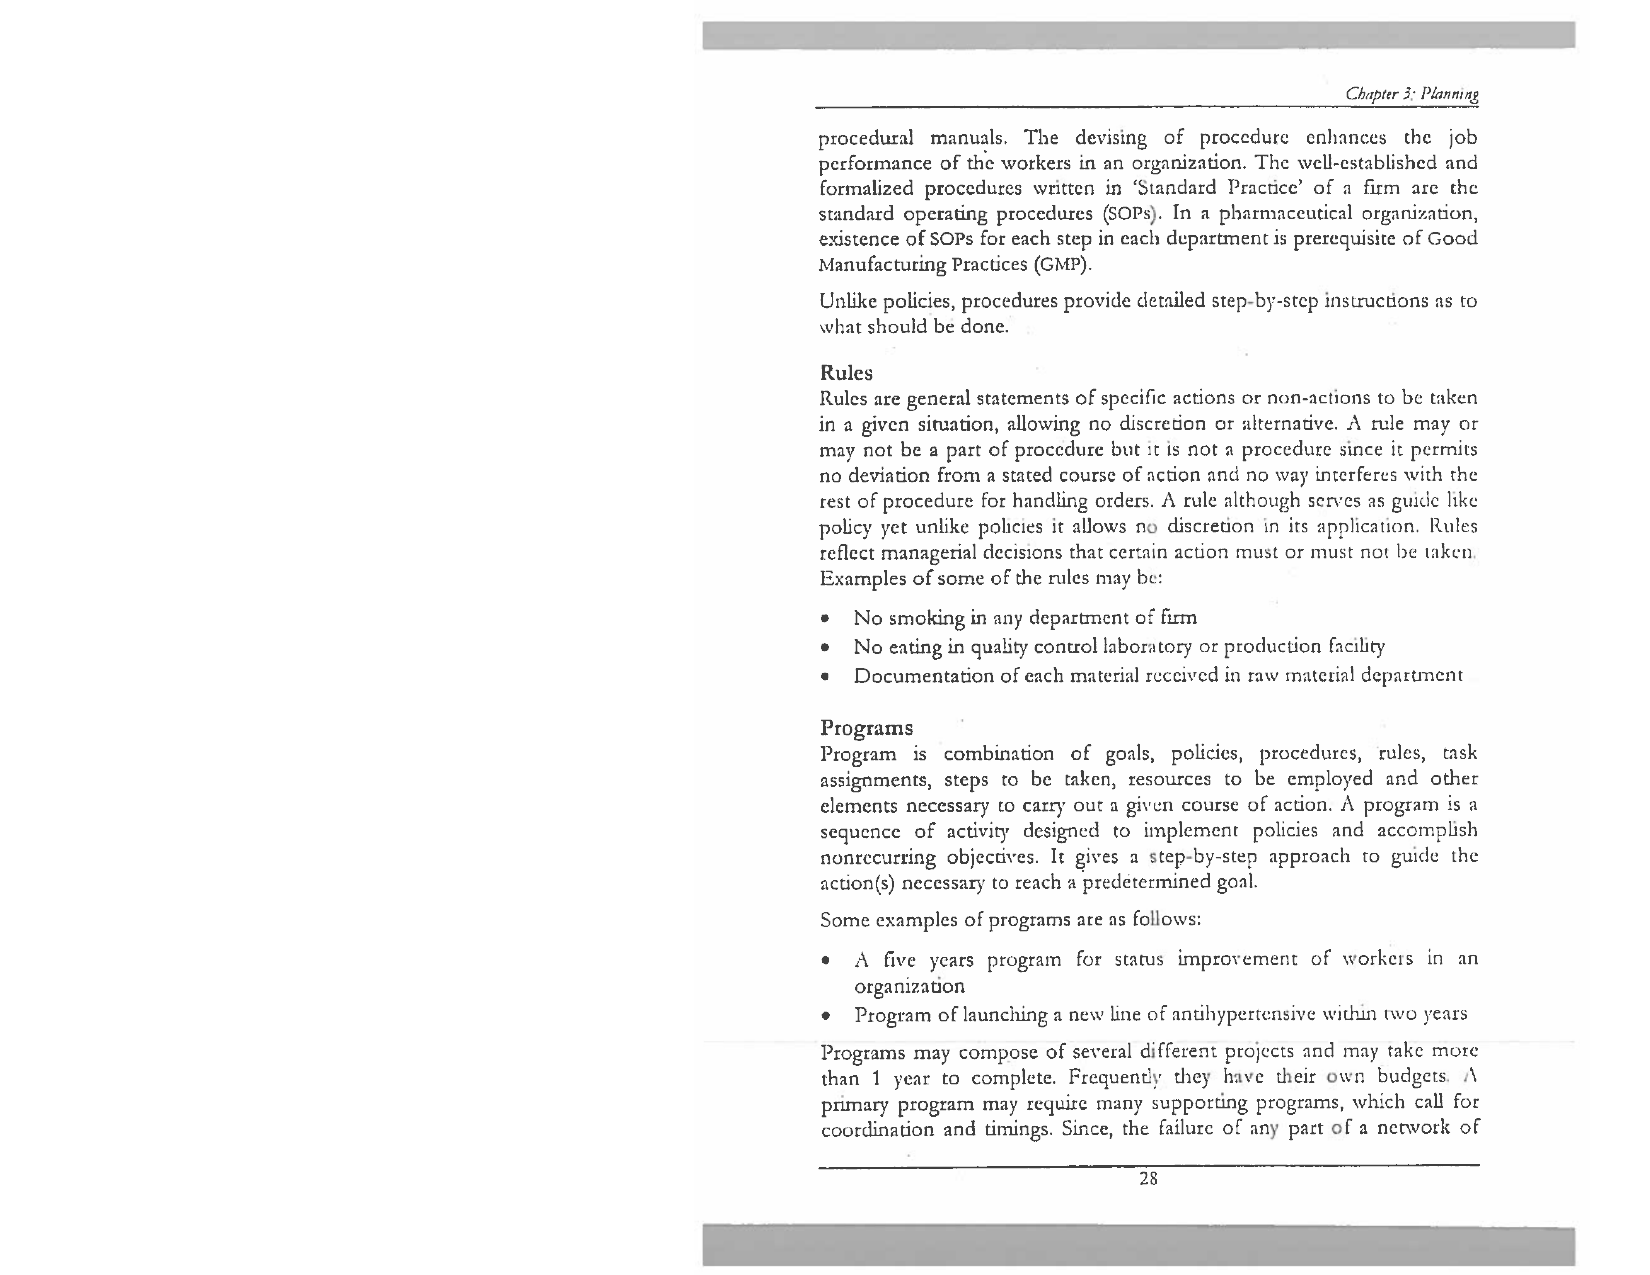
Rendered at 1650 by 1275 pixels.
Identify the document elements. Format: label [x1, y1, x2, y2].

picture [694, 0, 1590, 1275]
